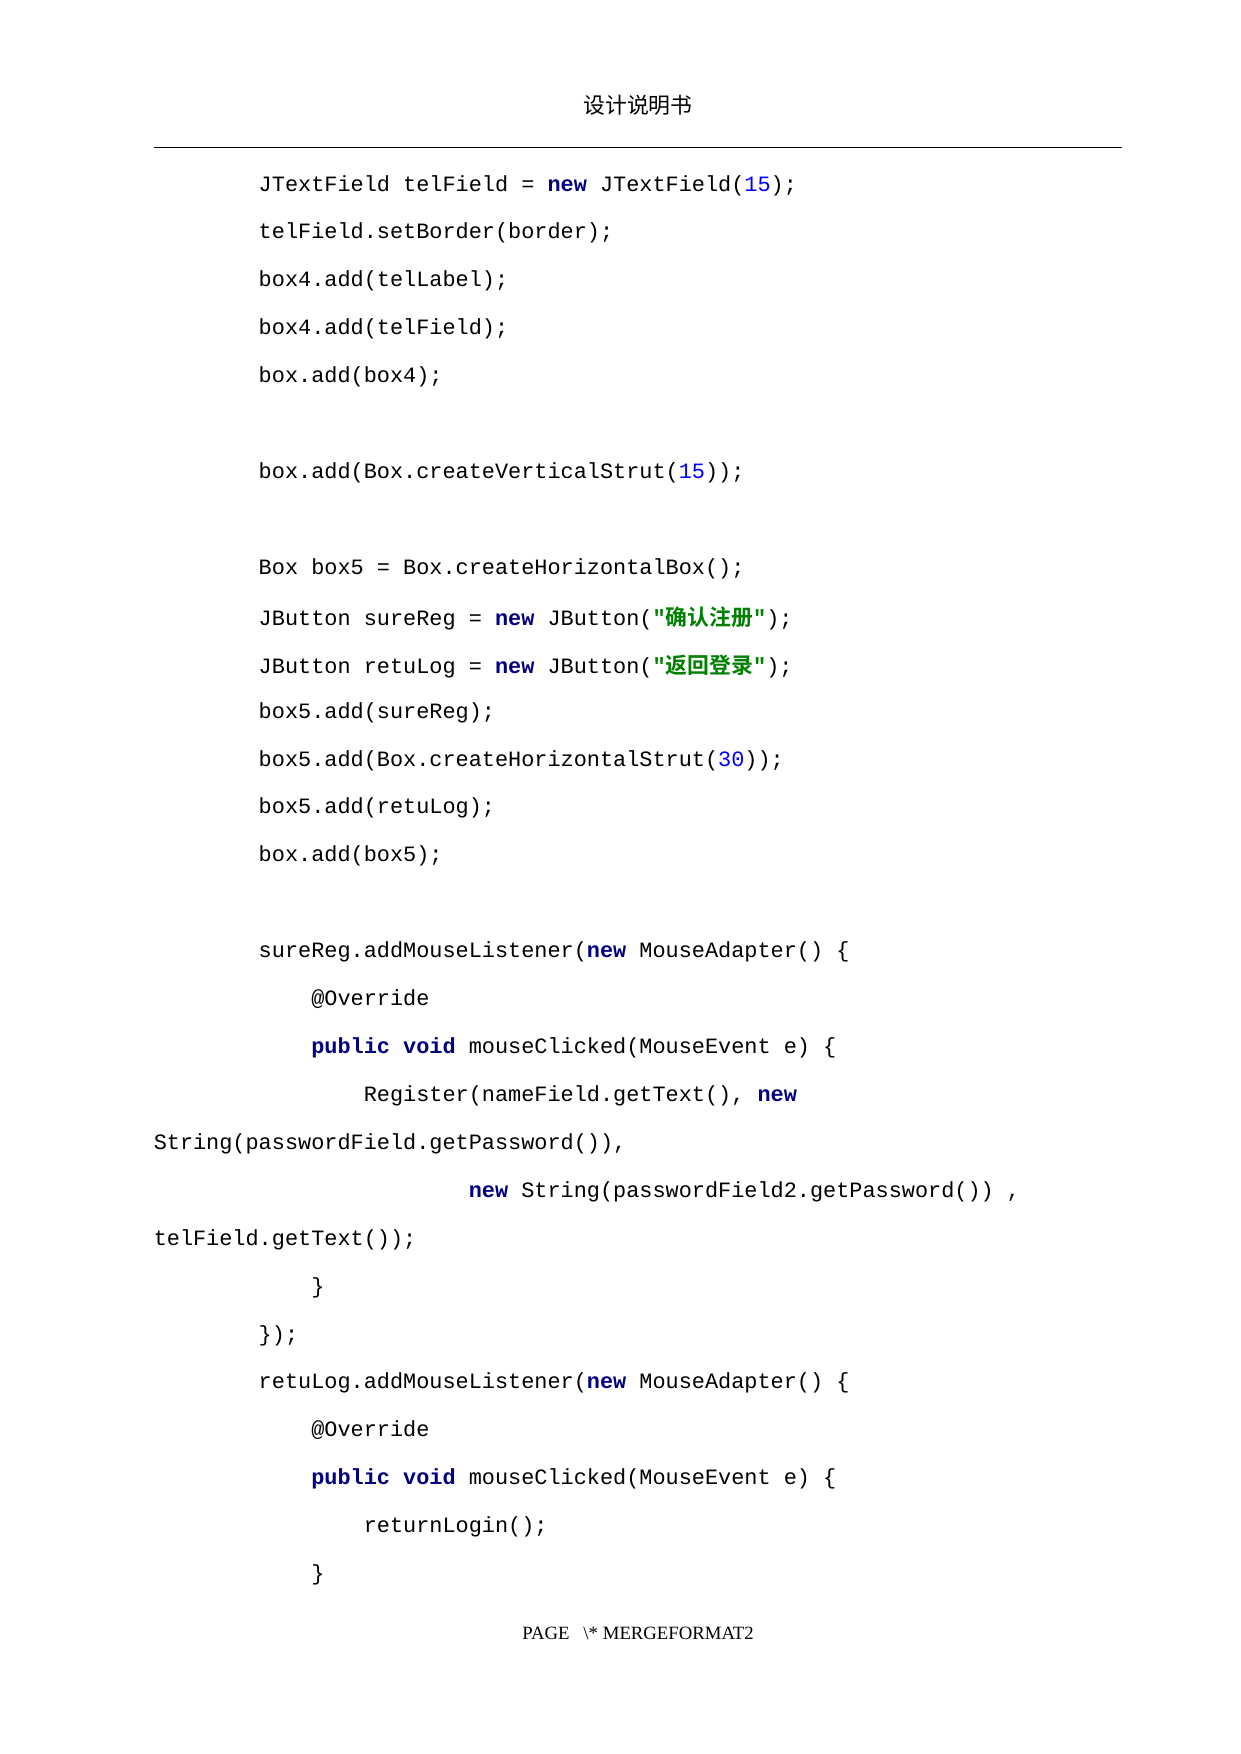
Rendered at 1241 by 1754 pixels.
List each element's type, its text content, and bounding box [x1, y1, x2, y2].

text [153, 161, 1122, 401]
text box.add(Box.createVerticalStrut(15)); [153, 401, 1122, 497]
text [153, 497, 1122, 1599]
